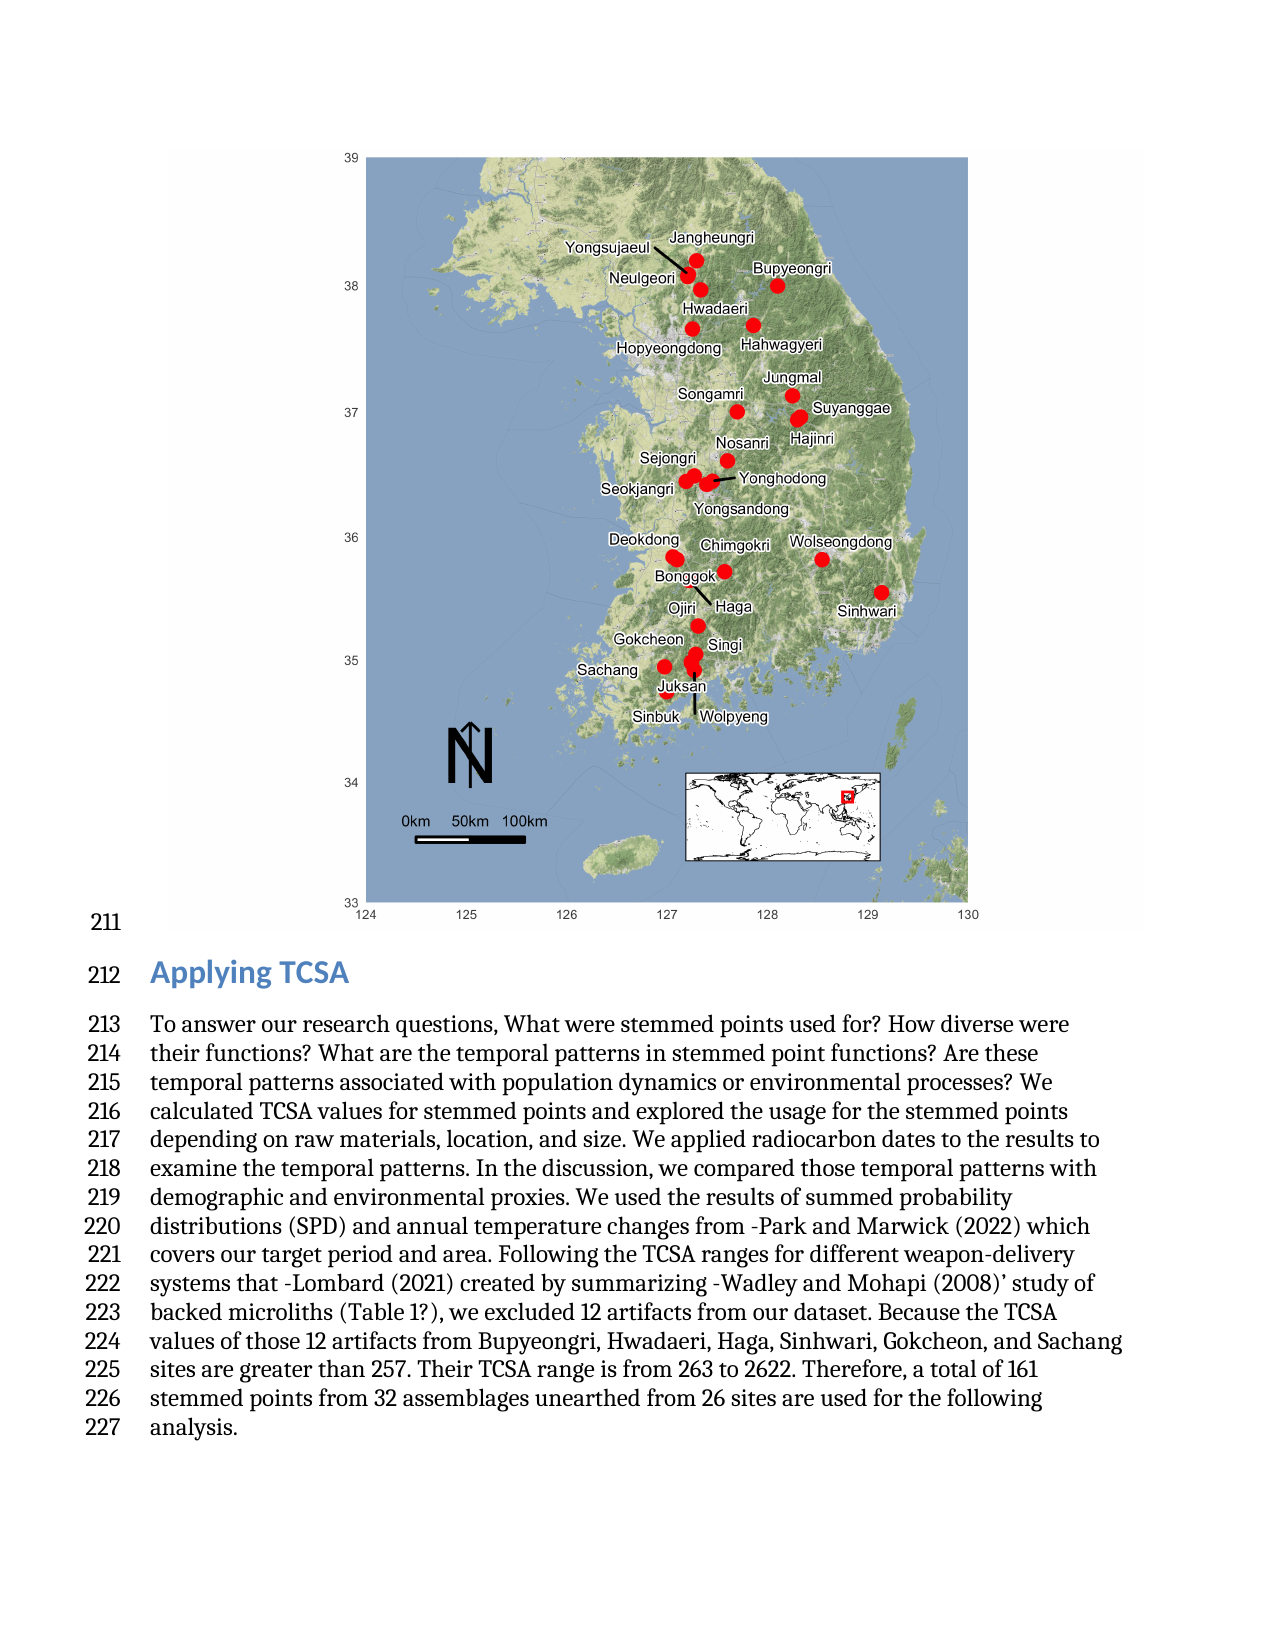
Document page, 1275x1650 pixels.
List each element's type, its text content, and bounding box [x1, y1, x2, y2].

subtitle Applying TCSA [150, 951, 1125, 992]
picture [168, 150, 1144, 930]
text To answer our research questions, What were stemmed points used for? How diverse were their functions? What are the temporal patterns in stemmed point functions? Are these temporal patterns associated with population dynamics or environmental processes? We calculated TCSA values for stemmed points and explored the usage for the stemmed points depending on raw materials, location, and size. We applied radiocarbon dates to the results to examine the temporal patterns. In the discussion, we compared those temporal patterns with demographic and environmental proxies. We used the results of summed probability distributions (SPD) and annual temperature changes from -Park and Marwick (2022) which covers our target period and area. Following the TCSA ranges for different weapon-delivery systems that -Lombard (2021) created by summarizing -Wadley and Mohapi (2008)’ study of backed microliths (Table 1?), we excluded 12 artifacts from our dataset. Because the TCSA values of those 12 artifacts from Bupyeongri, Hwadaeri, Haga, Sinhwari, Gokcheon, and Sachang sites are greater than 257. Their TCSA range is from 263 to 2622. Therefore, a total of 161 stemmed points from 32 assemblages unearthed from 26 sites are used for the following analysis. [150, 1010, 1125, 1442]
